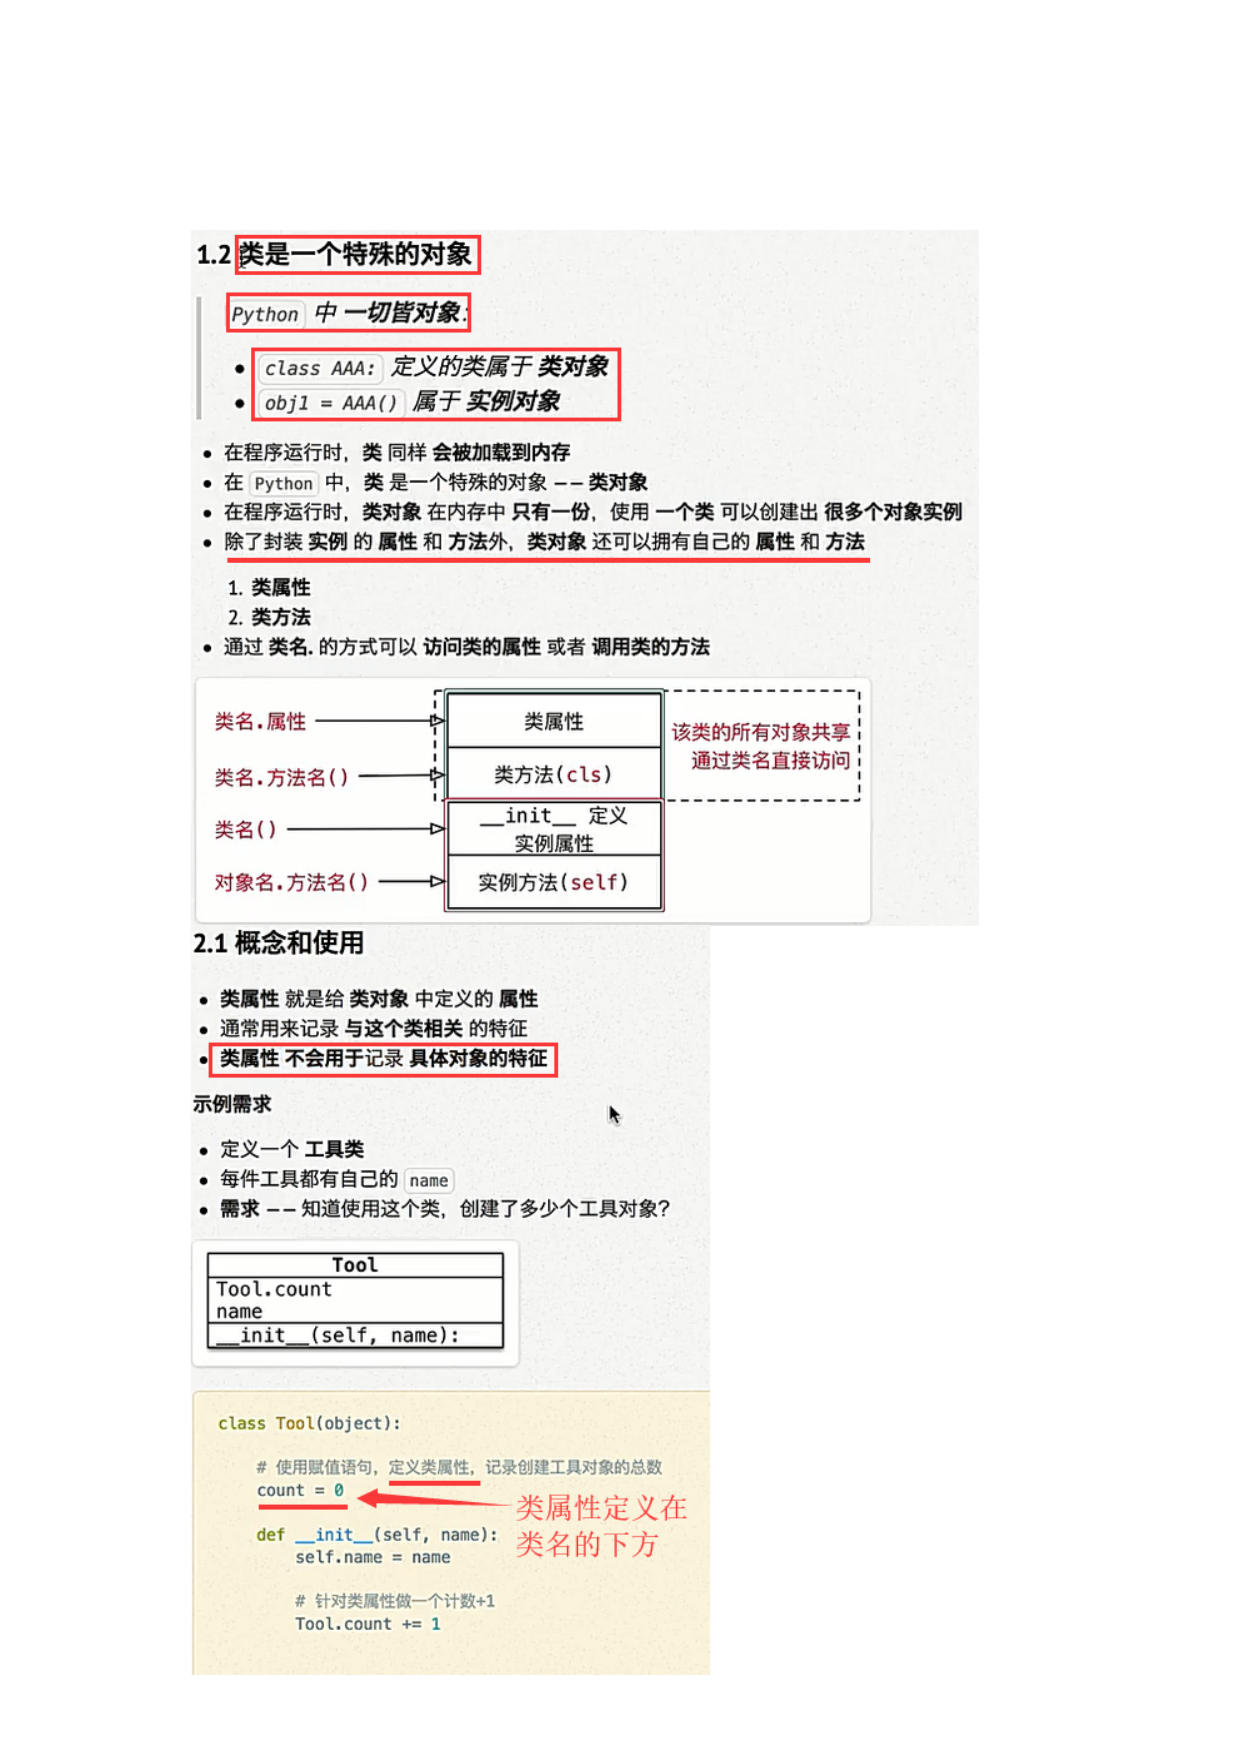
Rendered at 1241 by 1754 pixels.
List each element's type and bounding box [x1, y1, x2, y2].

picture [190, 230, 979, 1675]
